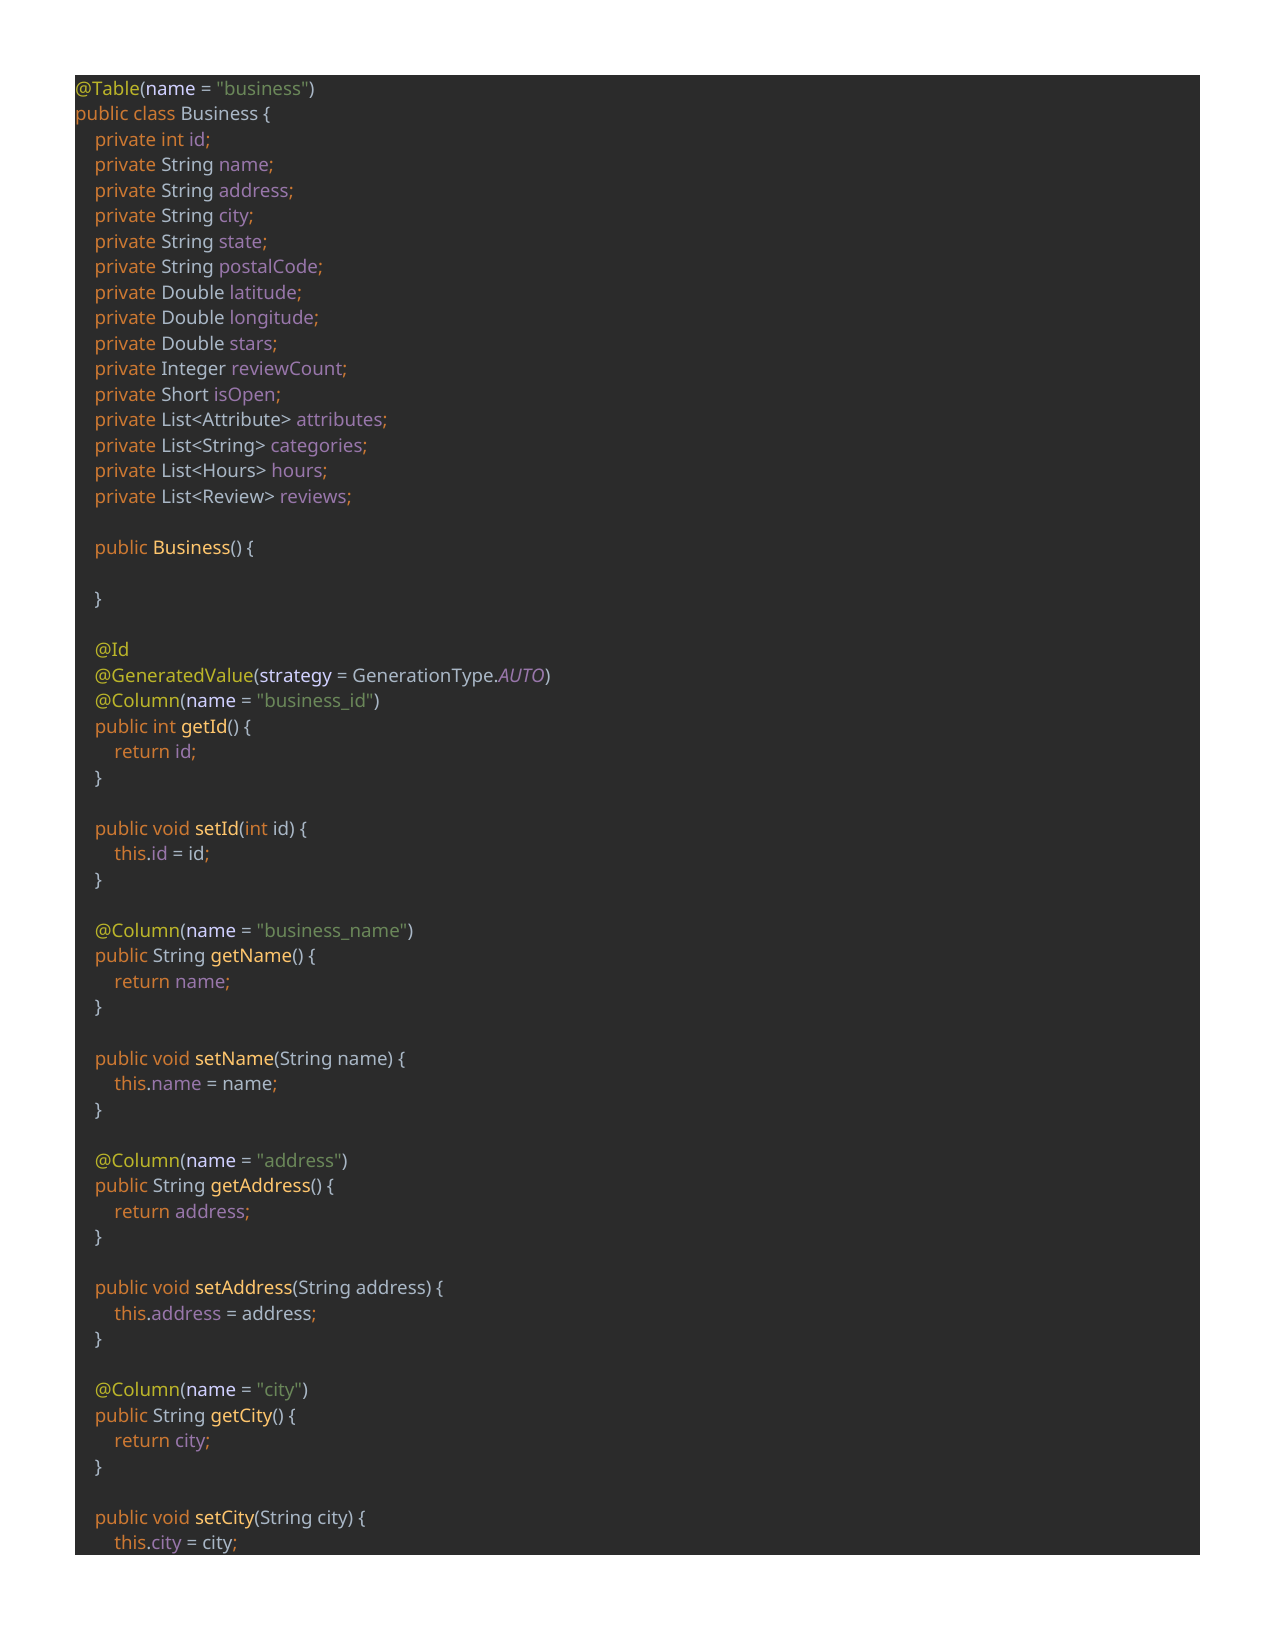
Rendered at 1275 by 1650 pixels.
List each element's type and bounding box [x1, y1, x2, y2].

text [75, 75, 1200, 1555]
